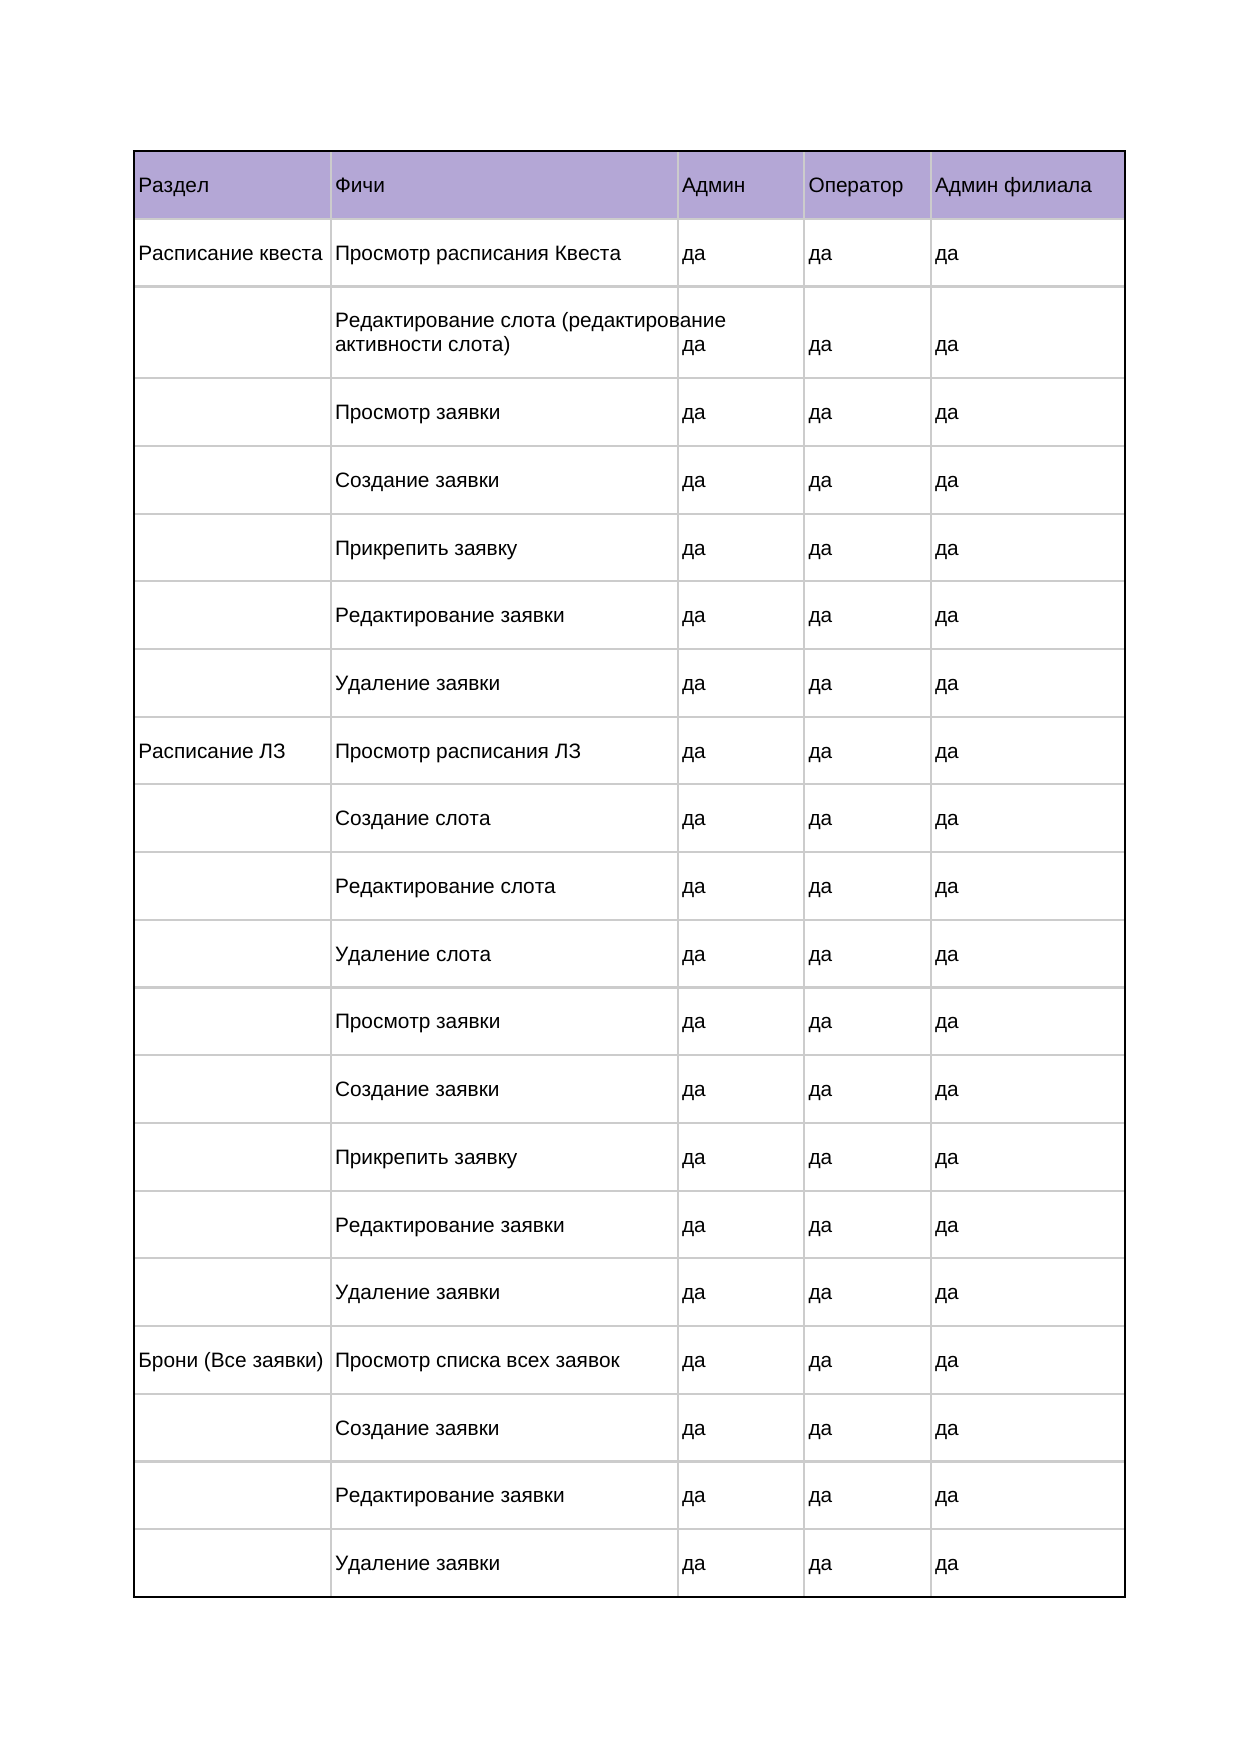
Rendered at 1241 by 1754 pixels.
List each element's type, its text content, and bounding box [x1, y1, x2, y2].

table_cell [135, 1056, 330, 1122]
table_cell да [805, 447, 930, 512]
table_cell Просмотр списка всех заявок [332, 1327, 677, 1393]
table_cell да [932, 582, 1124, 648]
table_cell Удаление слота [332, 921, 677, 986]
table_cell да [805, 1395, 930, 1460]
table_cell да [679, 1056, 803, 1122]
table_cell да [805, 1056, 930, 1122]
table_cell [135, 989, 330, 1054]
table_cell да [679, 582, 803, 648]
table_header Фичи [332, 152, 677, 218]
table_cell Редактирование заявки [332, 1463, 677, 1528]
table_cell да [805, 650, 930, 716]
table_cell да [679, 1259, 803, 1325]
table_cell да [679, 1124, 803, 1189]
table_cell да [679, 515, 803, 580]
table_cell да [805, 1463, 930, 1528]
table_cell да [805, 853, 930, 919]
table_cell да [679, 220, 803, 285]
table_cell Редактирование слота [332, 853, 677, 919]
table_cell Удаление заявки [332, 650, 677, 716]
table_cell [135, 1124, 330, 1189]
table_cell да [805, 1124, 930, 1189]
table_cell да [679, 1327, 803, 1393]
table_cell да [805, 1530, 930, 1596]
table_cell да [932, 1530, 1124, 1596]
table_cell Просмотр расписания ЛЗ [332, 718, 677, 783]
table_cell Просмотр заявки [332, 379, 677, 445]
table_cell да [932, 1395, 1124, 1460]
table_cell [135, 515, 330, 580]
table_cell да [679, 1395, 803, 1460]
table_cell [135, 582, 330, 648]
table_cell Создание слота [332, 785, 677, 851]
table_cell да [932, 1327, 1124, 1393]
table_cell [135, 379, 330, 445]
table_cell да [932, 288, 1124, 377]
table_cell да [679, 853, 803, 919]
table_header Раздел [135, 152, 330, 218]
table_cell да [679, 379, 803, 445]
table_cell да [932, 1056, 1124, 1122]
table_cell [135, 650, 330, 716]
table_cell да [679, 1192, 803, 1257]
table_cell да [932, 220, 1124, 285]
table_header Оператор [805, 152, 930, 218]
table_cell да [805, 785, 930, 851]
table_cell да [805, 989, 930, 1054]
table_cell да [679, 718, 803, 783]
table_cell [135, 1192, 330, 1257]
table_cell [135, 1259, 330, 1325]
table_header Админ филиала [932, 152, 1124, 218]
table_cell да [805, 582, 930, 648]
table_cell да [932, 785, 1124, 851]
table_cell да [805, 379, 930, 445]
table_cell Удаление заявки [332, 1259, 677, 1325]
table_cell Удаление заявки [332, 1530, 677, 1596]
table_cell да [932, 447, 1124, 512]
table_cell да [679, 1530, 803, 1596]
table_cell да [932, 1259, 1124, 1325]
table_cell да [679, 650, 803, 716]
table_cell да [932, 989, 1124, 1054]
table_cell [135, 785, 330, 851]
table_cell да [679, 1463, 803, 1528]
table_cell да [679, 989, 803, 1054]
table_cell [135, 1395, 330, 1460]
table_cell да [679, 447, 803, 512]
table_cell да [805, 1259, 930, 1325]
table_cell да [679, 288, 803, 377]
table_cell Просмотр заявки [332, 989, 677, 1054]
table_cell Расписание квеста [135, 220, 330, 285]
table_cell [135, 1463, 330, 1528]
table_cell да [805, 515, 930, 580]
table_cell [135, 921, 330, 986]
table_cell да [932, 1463, 1124, 1528]
table_header Админ [679, 152, 803, 218]
table_cell [135, 288, 330, 377]
table_cell Брони (Все заявки) [135, 1327, 330, 1393]
table_cell да [805, 1192, 930, 1257]
table_cell да [679, 921, 803, 986]
table_cell Расписание ЛЗ [135, 718, 330, 783]
table_cell Редактирование слота (редактирование активности слота) [332, 288, 677, 377]
table_cell да [932, 650, 1124, 716]
table_cell да [679, 785, 803, 851]
table_cell Создание заявки [332, 447, 677, 512]
table_cell Прикрепить заявку [332, 515, 677, 580]
table_cell Создание заявки [332, 1056, 677, 1122]
table_cell Прикрепить заявку [332, 1124, 677, 1189]
table_cell [135, 447, 330, 512]
table_cell Просмотр расписания Квеста [332, 220, 677, 285]
table_cell да [932, 921, 1124, 986]
table_cell да [805, 718, 930, 783]
table_cell Создание заявки [332, 1395, 677, 1460]
table_cell да [932, 853, 1124, 919]
table_cell Редактирование заявки [332, 1192, 677, 1257]
table_cell да [805, 1327, 930, 1393]
table_cell [135, 1530, 330, 1596]
table_cell да [932, 1124, 1124, 1189]
table_cell да [932, 515, 1124, 580]
table_cell да [932, 1192, 1124, 1257]
table_cell да [805, 220, 930, 285]
table_cell да [932, 379, 1124, 445]
table_cell да [932, 718, 1124, 783]
table_cell да [805, 288, 930, 377]
table_cell Редактирование заявки [332, 582, 677, 648]
table_cell [135, 853, 330, 919]
table_cell да [805, 921, 930, 986]
